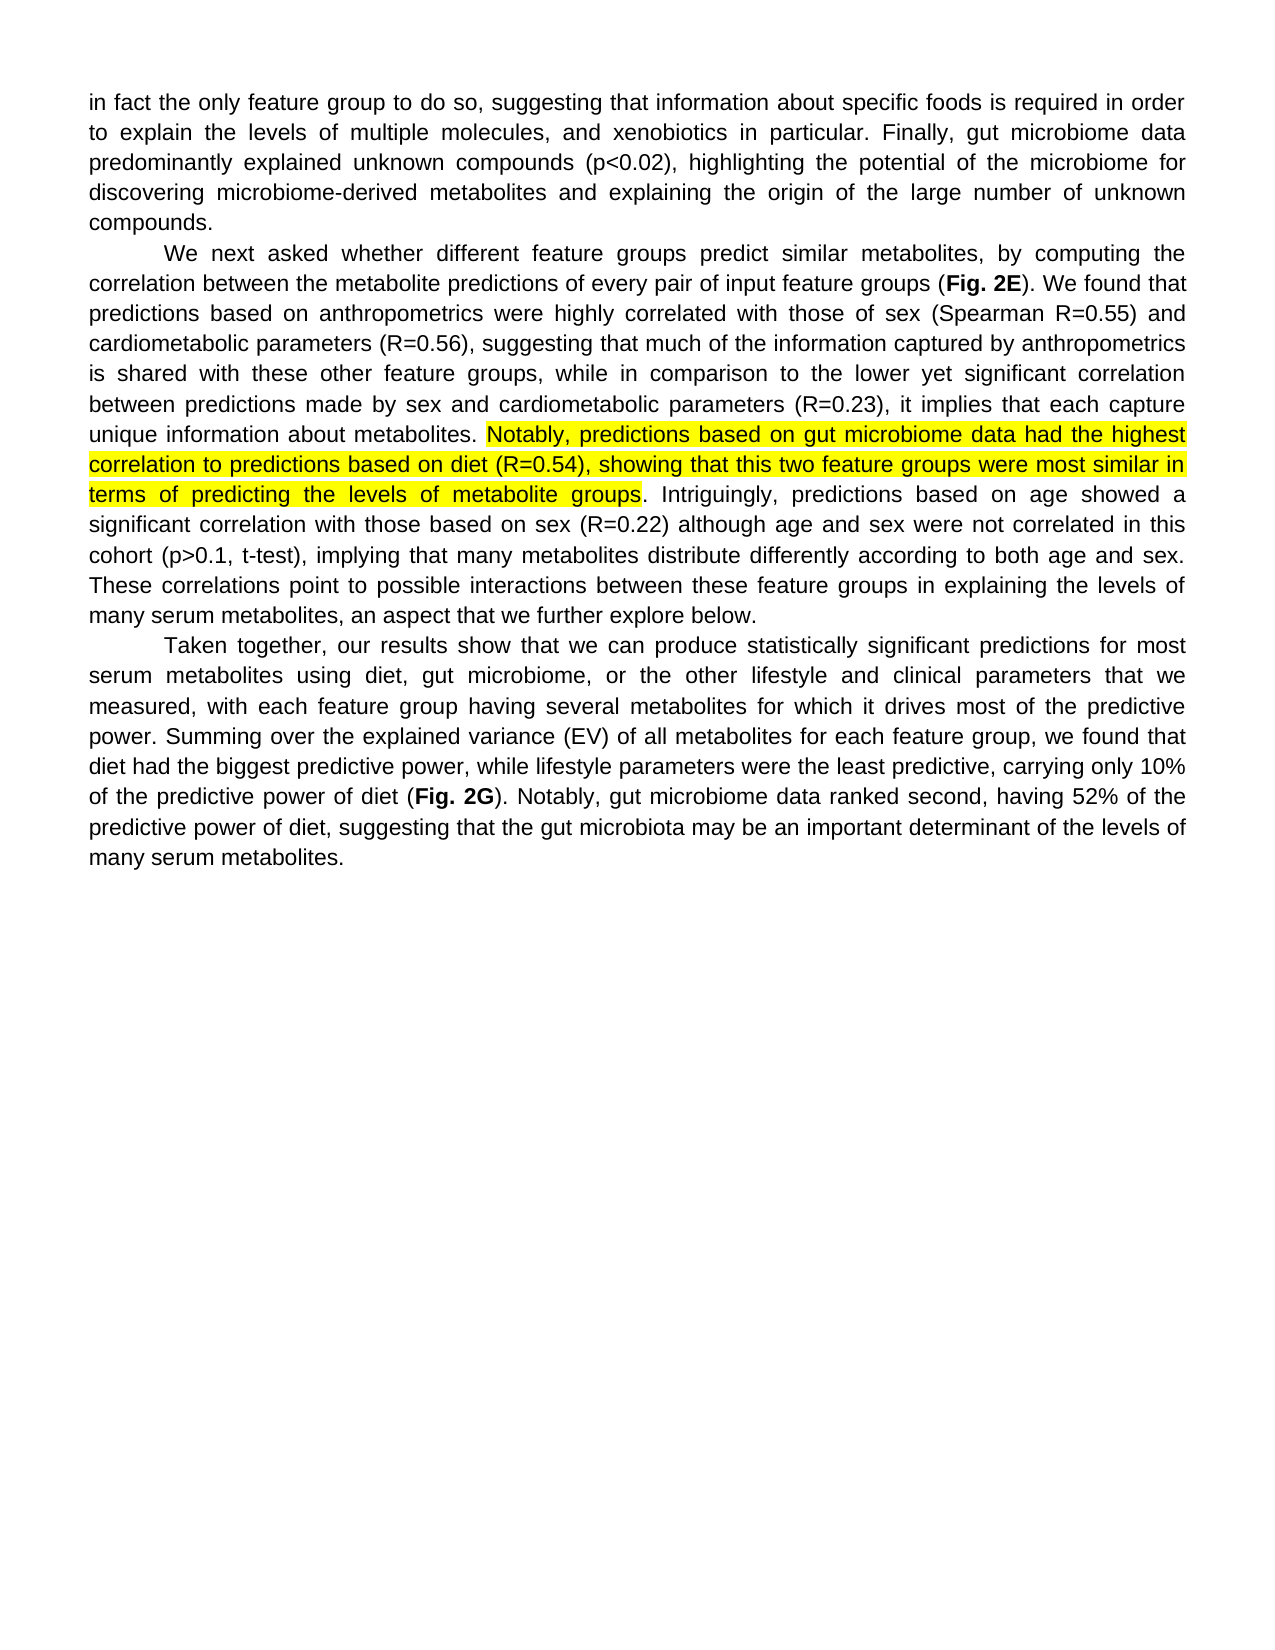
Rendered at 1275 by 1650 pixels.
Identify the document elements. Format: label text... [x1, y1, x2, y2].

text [88, 88, 1187, 128]
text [88, 129, 1187, 236]
text We next asked whether different feature groups predict similar metabolites, by computing the correlation between the metabolite predictions of every pair of input feature groups (Fig. 2E). We found that predictions based on anthropometrics were highly correlated with those of sex (Spearman R=0.55) and cardiometabolic parameters (R=0.56), suggesting that much of the information captured by anthropometrics is shared with these other feature groups, while in comparison to the lower yet significant correlation between predictions made by sex and cardiometabolic parameters (R=0.23), it implies that each capture unique information about metabolites. Notably, predictions based on gut microbiome data had the highest correlation to predictions based on diet (R=0.54), showing that this two feature groups were most similar in terms of predicting the levels of metabolite groups. Intriguingly, predictions based on age showed a significant correlation with those based on sex (R=0.22) although age and sex were not correlated in this cohort (p>0.1, t-test), implying that many metabolites distribute differently according to both age and sex. These correlations point to possible interactions between these feature groups in explaining the levels of many serum metabolites, an aspect that we further explore below. [88, 239, 1187, 628]
text Taken together, our results show that we can produce statistically significant predictions for most serum metabolites using diet, gut microbiome, or the other lifestyle and clinical parameters that we measured, with each feature group having several metabolites for which it drives most of the predictive power. Summing over the explained variance (EV) of all metabolites for each feature group, we found that diet had the biggest predictive power, while lifestyle parameters were the least predictive, carrying only 10% of the predictive power of diet (Fig. 2G). Notably, gut microbiome data ranked second, having 52% of the predictive power of diet, suggesting that the gut microbiota may be an important determinant of the levels of many serum metabolites. [88, 632, 1187, 870]
